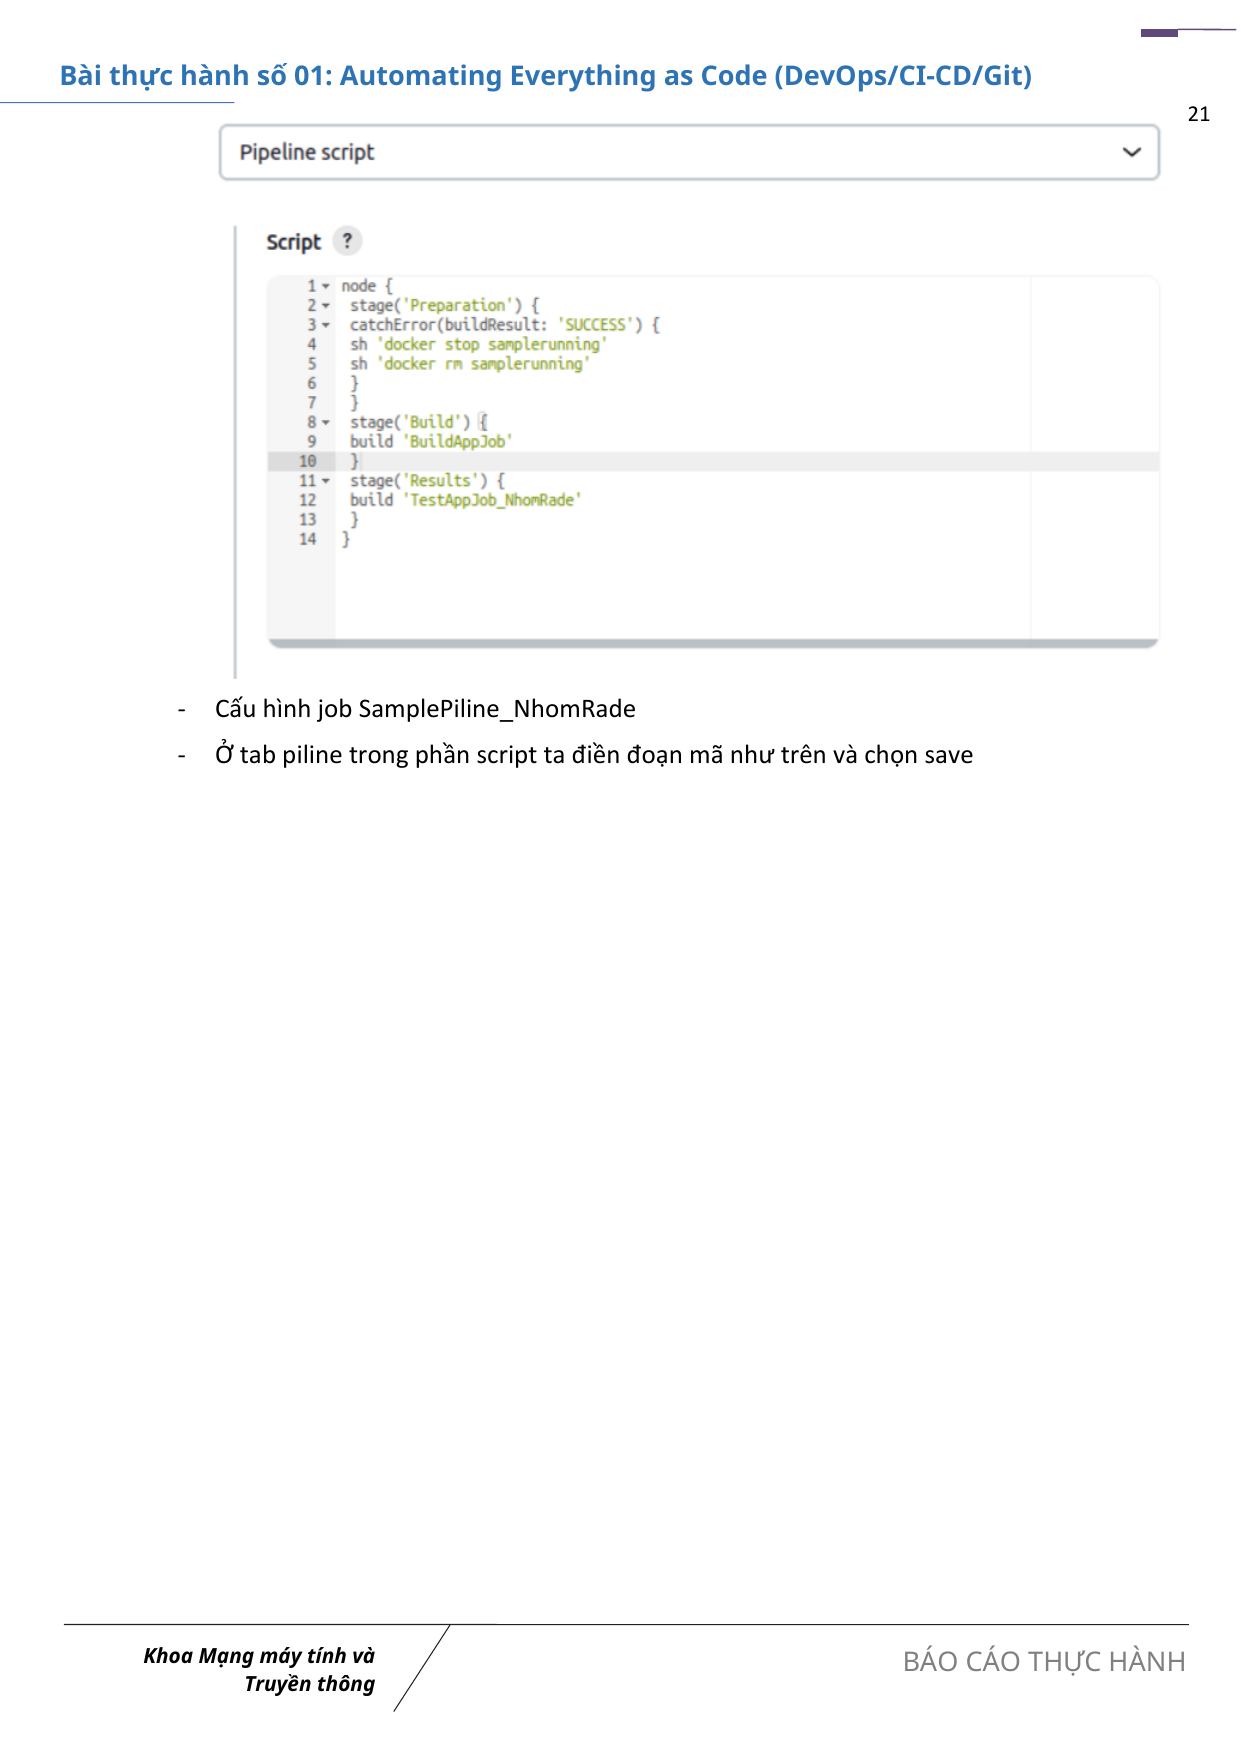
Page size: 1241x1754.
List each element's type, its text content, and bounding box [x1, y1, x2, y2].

picture [214, 105, 1219, 679]
list Ở tab piline trong phần script ta điền đoạn mã như trên và chọn save [177, 737, 1122, 770]
list Cấu hình job SamplePiline_NhomRade [177, 691, 1122, 724]
